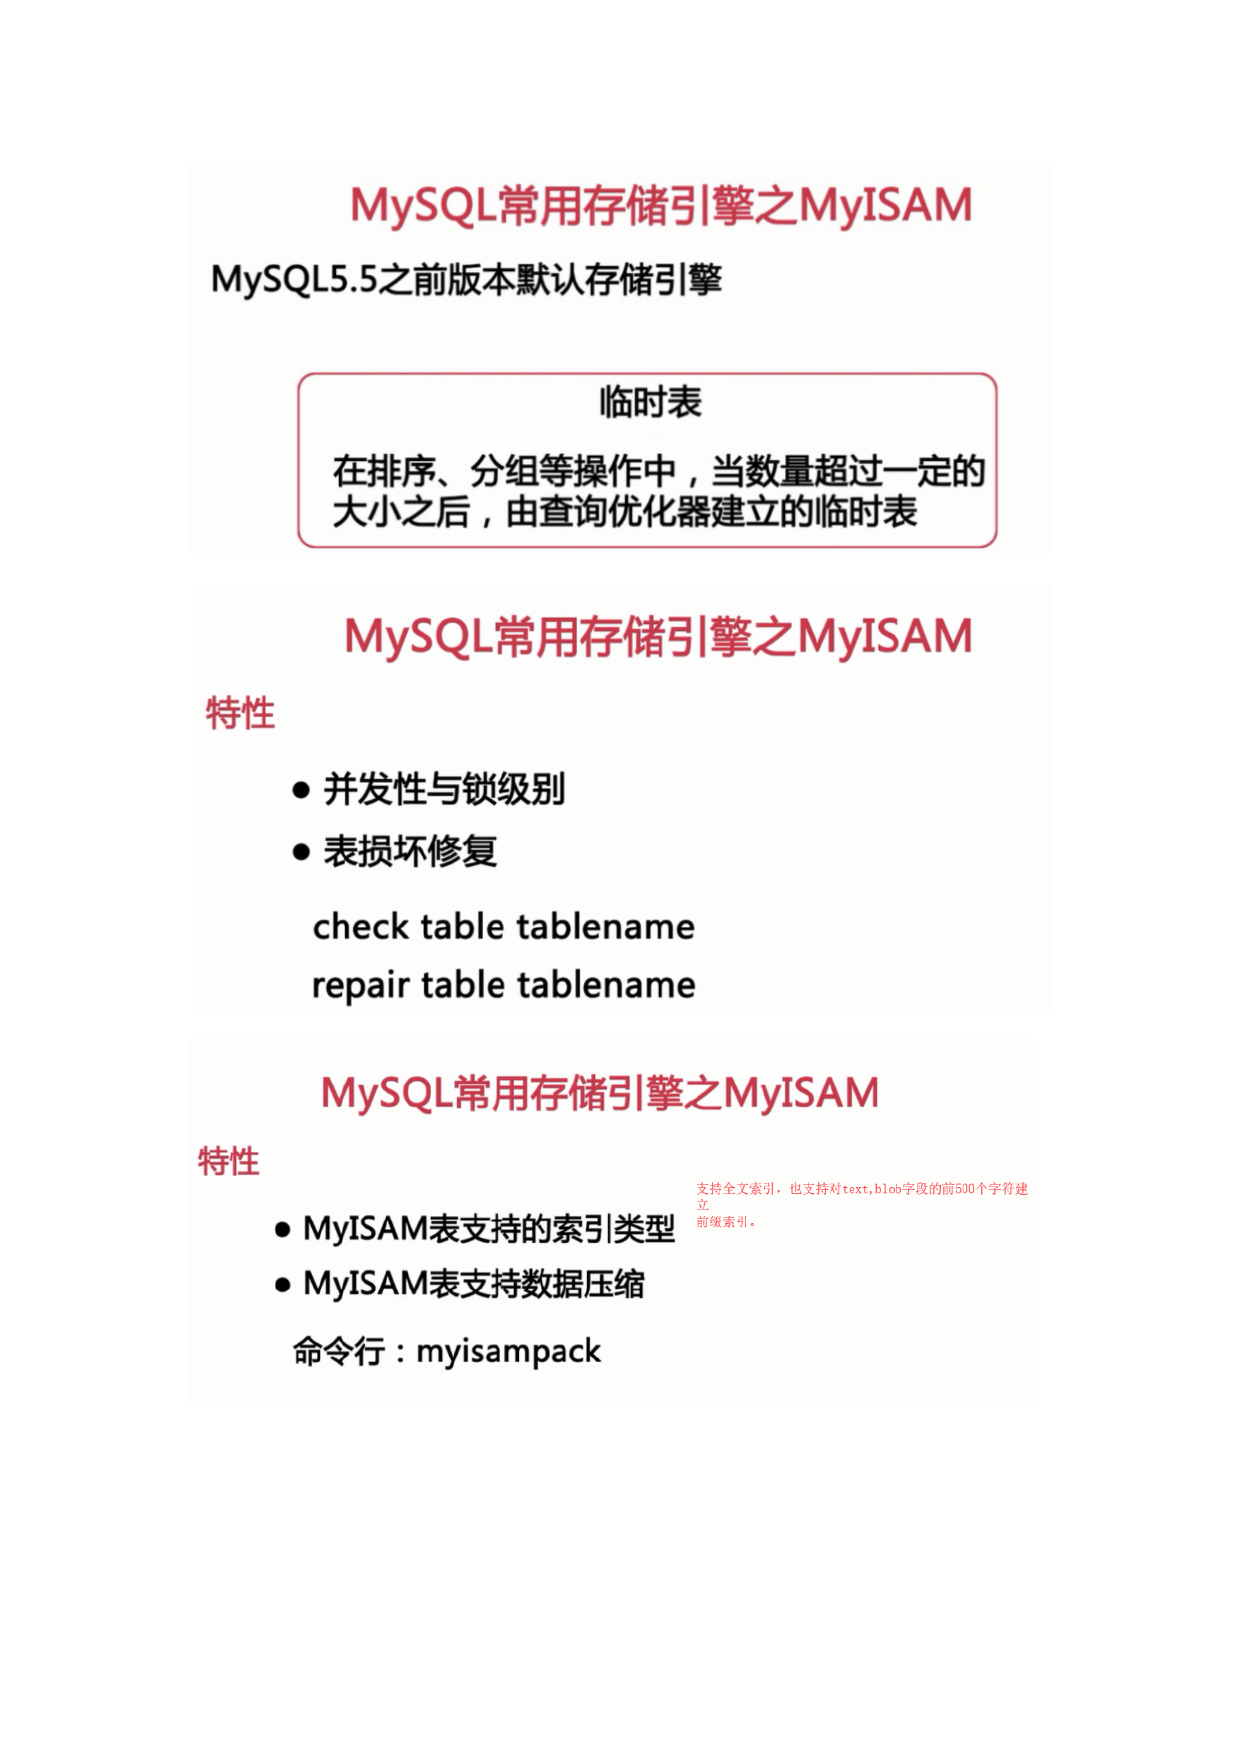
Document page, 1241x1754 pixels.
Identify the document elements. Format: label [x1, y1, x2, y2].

picture [187, 1039, 1052, 1403]
picture [187, 162, 1052, 553]
picture [187, 584, 1053, 1014]
